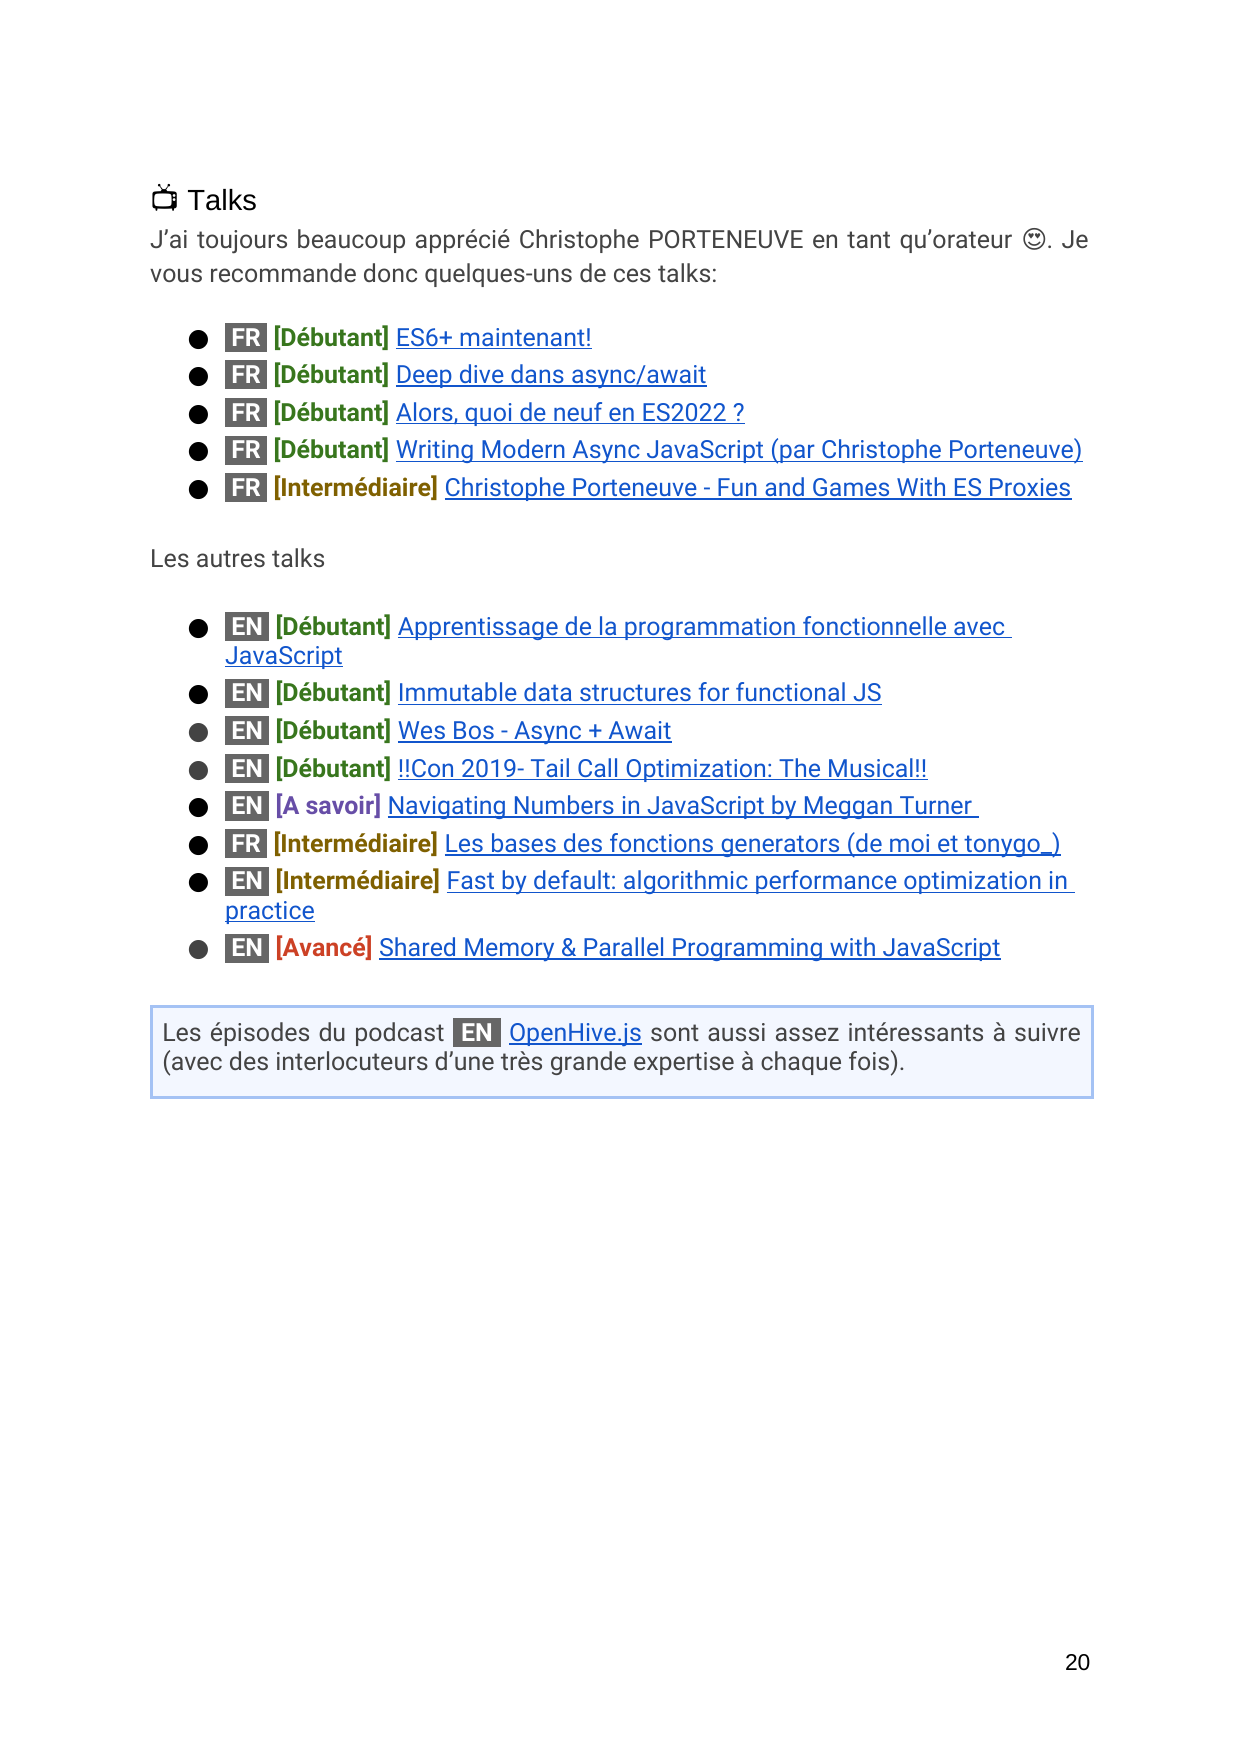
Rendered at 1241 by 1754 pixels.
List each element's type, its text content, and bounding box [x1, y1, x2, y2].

list FR [Débutant] ES6+ maintenant! [267, 323, 1090, 352]
list FR [Débutant] Deep dive dans async/await [267, 360, 1090, 389]
subtitle 📺 Talks [150, 183, 1090, 217]
list EN [A savoir] Navigating Numbers in JavaScript by Meggan Turner [269, 791, 1090, 821]
list EN [Débutant] Wes Bos - Async + Await [269, 716, 1090, 745]
list EN [Débutant] Immutable data structures for functional JS [187, 678, 1090, 708]
list EN [Intermédiaire] Fast by default: algorithmic performance optimization in practice [187, 867, 1090, 925]
list EN [Débutant] Apprentissage de la programmation fonctionnelle avec JavaScript [187, 612, 1090, 670]
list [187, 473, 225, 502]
list FR [Intermédiaire] Les bases des fonctions generators (de moi et tonygo_) [267, 829, 1090, 858]
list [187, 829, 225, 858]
list FR [Débutant] Alors, quoi de neuf en ES2022 ? [267, 398, 1090, 427]
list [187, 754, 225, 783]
text Les autres talks [150, 544, 1090, 574]
list FR [Intermédiaire] Christophe Porteneuve - Fun and Games With ES Proxies [267, 473, 1090, 502]
text J’ai toujours beaucoup apprécié Christophe PORTENEUVE en tant qu’orateur 😍. Je vous recommande donc quelques-uns de ces talks: [150, 225, 1090, 288]
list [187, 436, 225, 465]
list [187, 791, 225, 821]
list FR [Débutant] Writing Modern Async JavaScript (par Christophe Porteneuve) [267, 436, 1090, 465]
list EN [Débutant] !!Con 2019- Tail Call Optimization: The Musical!! [269, 754, 1090, 783]
list EN [Avancé] Shared Memory & Parallel Programming with JavaScript [187, 933, 1090, 963]
table_header Les épisodes du podcast EN OpenHive.js sont aussi assez intéressants à suivre (avec des interlocuteurs d’une très grande expertise à chaque fois). [153, 1008, 1091, 1096]
